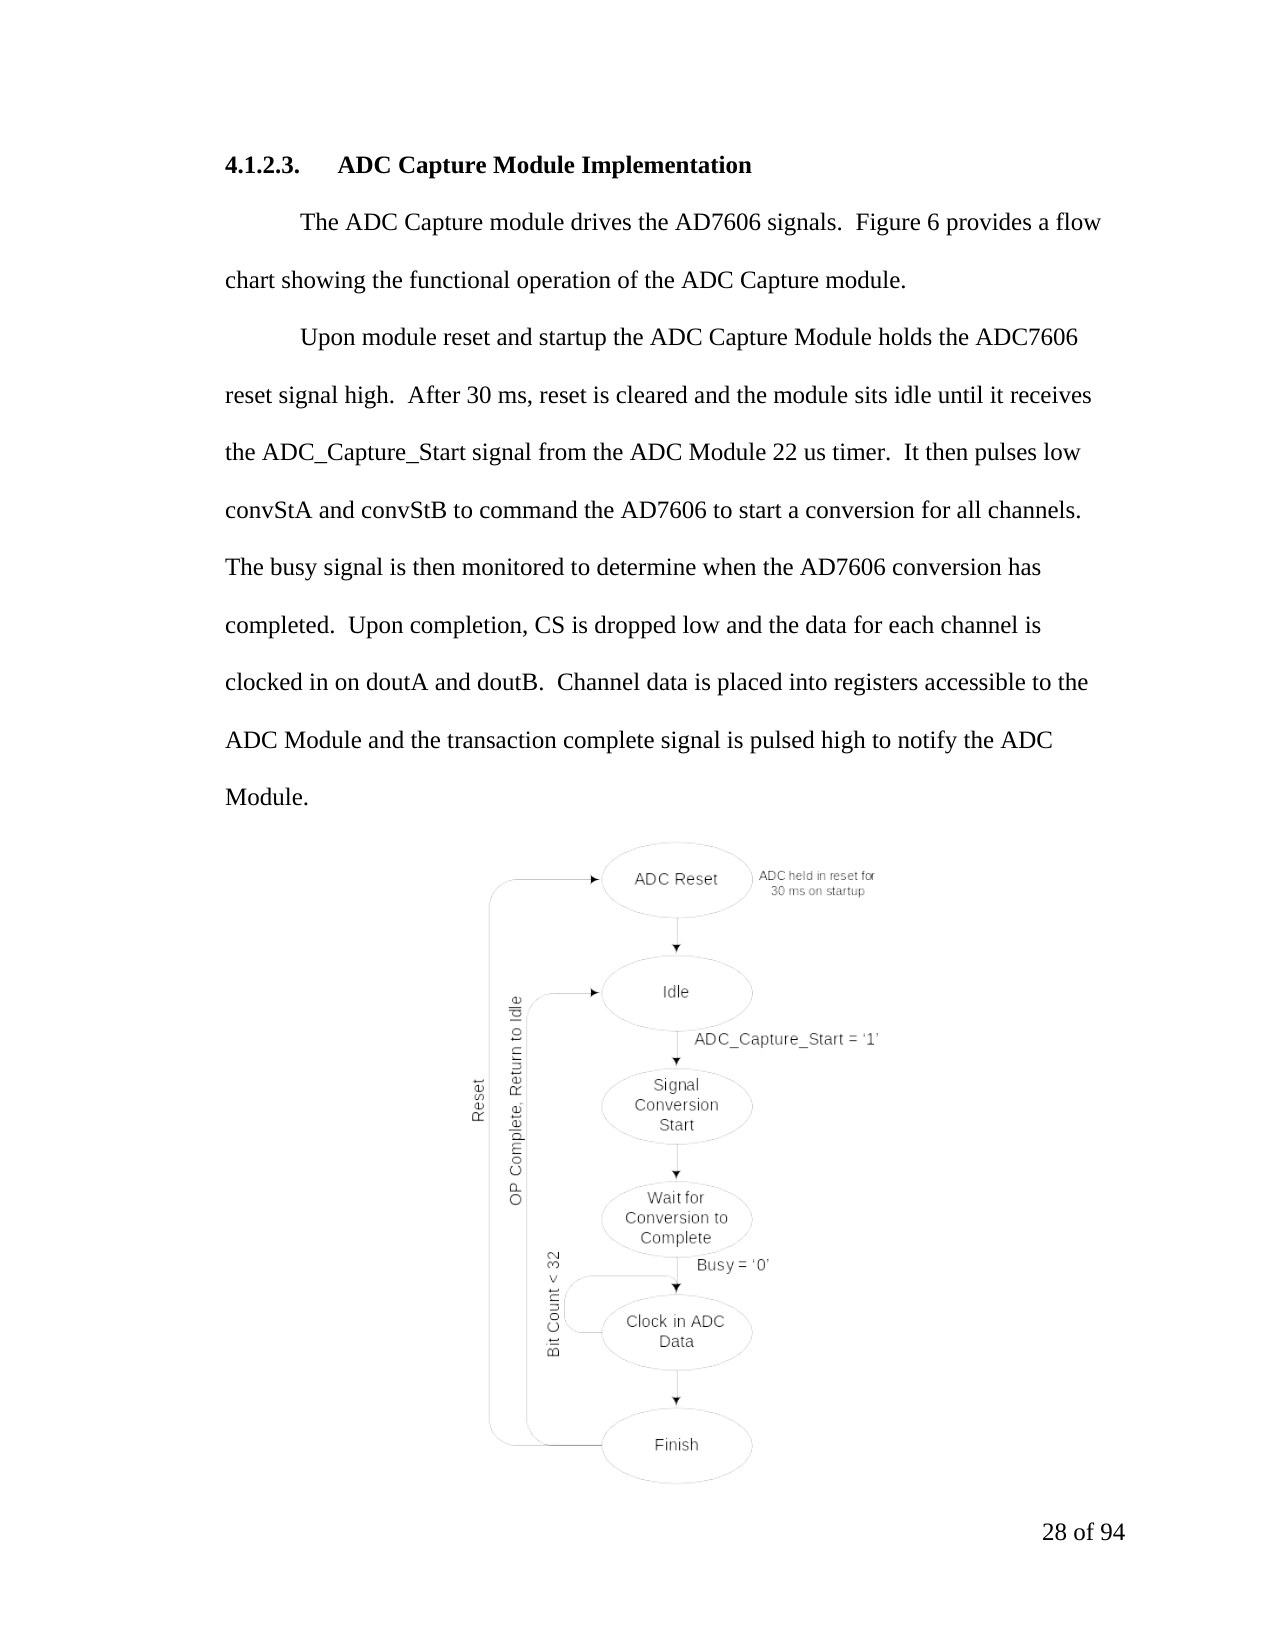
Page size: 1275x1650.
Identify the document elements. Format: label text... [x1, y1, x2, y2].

subtitle ADC Capture Module Implementation [225, 150, 1125, 179]
text Upon module reset and startup the ADC Capture Module holds the ADC7606 reset signal high. After 30 ms, reset is cleared and the module sits idle until it receives the ADC_Capture_Start signal from the ADC Module 22 us timer. It then pulses low convStA and convStB to command the AD7606 to start a conversion for all channels. The busy signal is then monitored to determine when the AD7606 conversion has completed. Upon completion, CS is dropped low and the data for each channel is clocked in on doutA and doutB. Channel data is placed into registers accessible to the ADC Module and the transaction complete signal is pulsed high to notify the ADC Module. [225, 322, 1125, 811]
